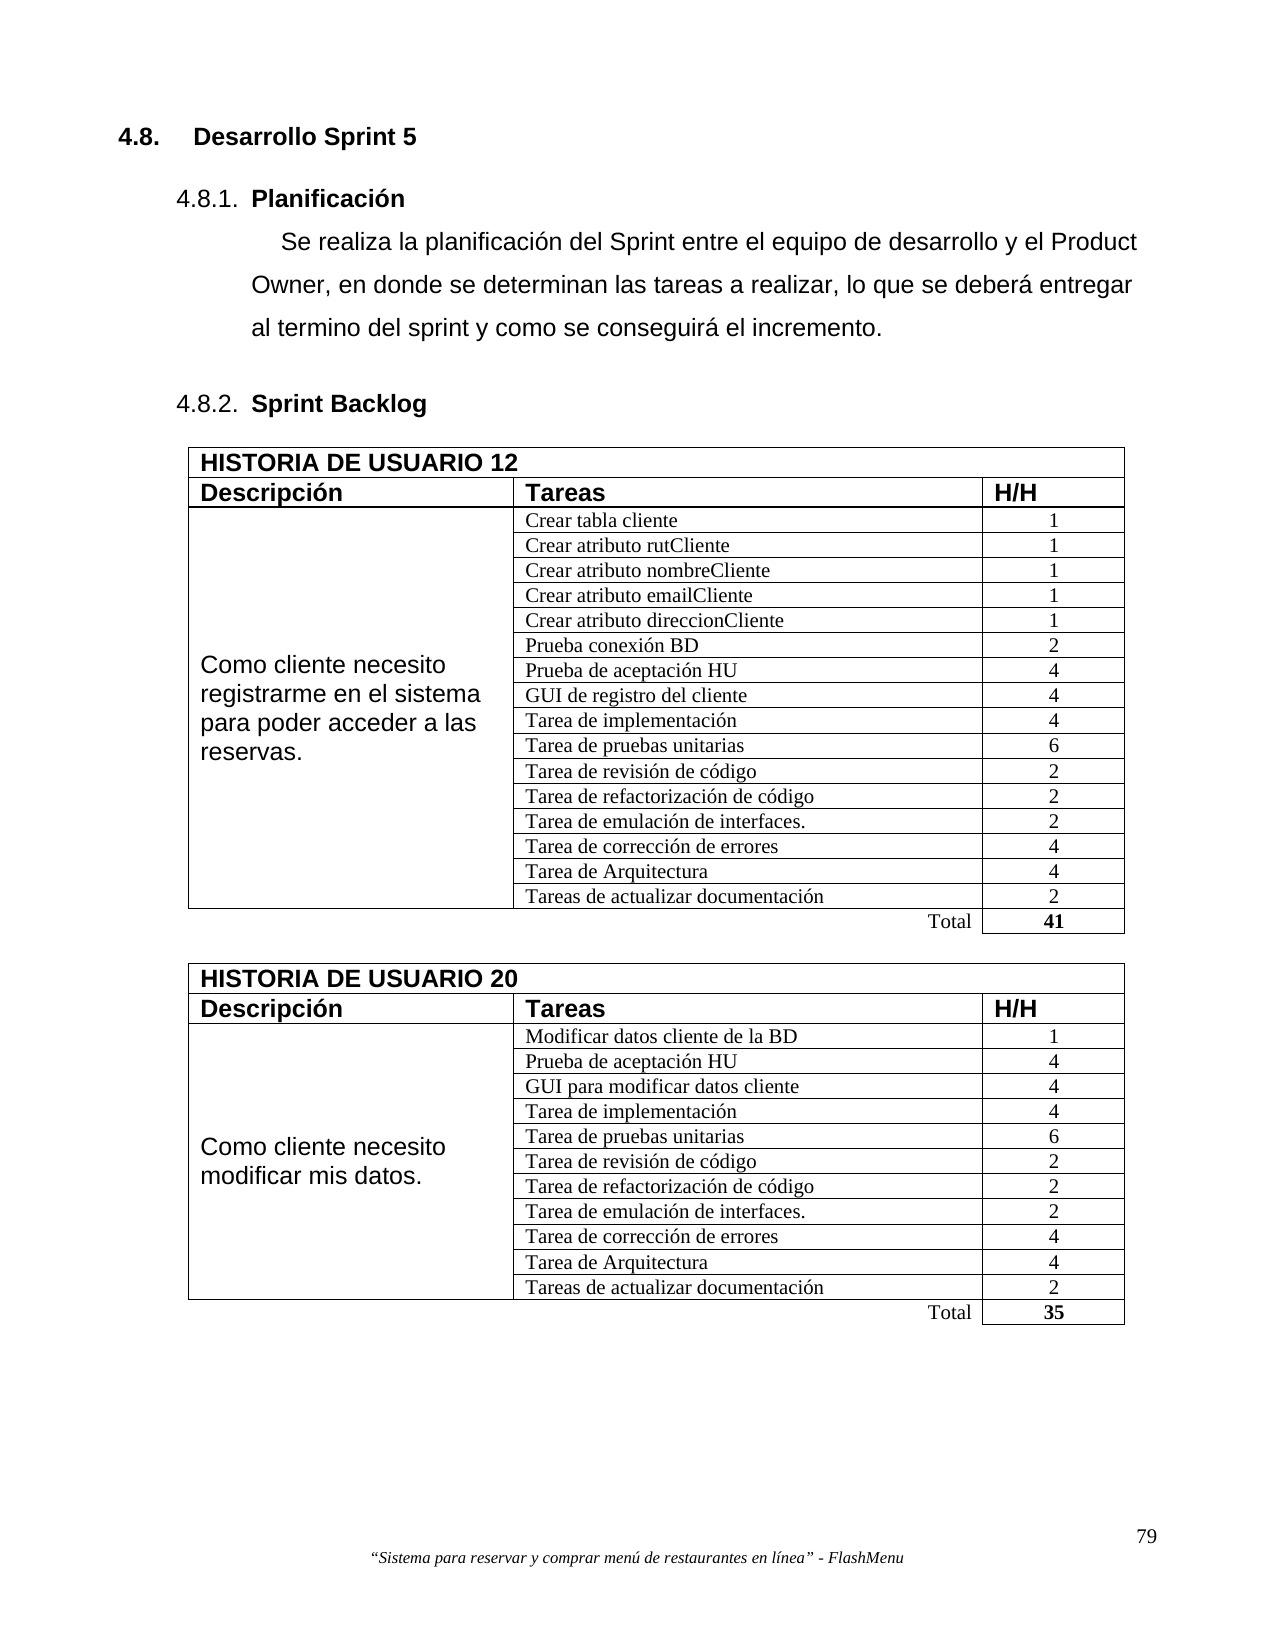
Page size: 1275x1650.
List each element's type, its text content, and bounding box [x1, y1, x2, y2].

table_cell Crear atributo direccionCliente [514, 608, 982, 632]
table_cell Tareas de actualizar documentación [514, 1275, 982, 1299]
table_cell 2 [983, 809, 1124, 833]
table_cell H/H [983, 478, 1124, 506]
table_cell Tarea de refactorización de código [514, 784, 982, 808]
table_cell 4 [983, 1099, 1124, 1123]
table_cell GUI para modificar datos cliente [514, 1074, 982, 1098]
table_cell 1 [983, 583, 1124, 607]
table_cell Prueba de aceptación HU [514, 658, 982, 682]
table_cell Tarea de implementación [514, 708, 982, 732]
subtitle Planificación [176, 184, 1157, 213]
table_cell 2 [983, 759, 1124, 783]
table_cell Como cliente necesito modificar mis datos. [189, 1024, 513, 1299]
table_cell Tarea de Arquitectura [514, 859, 982, 883]
table_cell Descripción [189, 478, 513, 506]
table_cell Tareas [514, 994, 982, 1023]
table_cell 4 [983, 1250, 1124, 1274]
table_cell Crear tabla cliente [514, 508, 982, 532]
table_cell Tarea de refactorización de código [514, 1174, 982, 1198]
table_cell Tarea de pruebas unitarias [514, 1124, 982, 1148]
table_cell Tareas [514, 478, 982, 506]
table_cell Tarea de corrección de errores [514, 1225, 982, 1248]
table_cell 6 [983, 734, 1124, 757]
table_cell Modificar datos cliente de la BD [514, 1024, 982, 1048]
table_cell Como cliente necesito registrarme en el sistema para poder acceder a las reservas. [189, 508, 513, 908]
table_cell 2 [983, 884, 1124, 908]
table_cell Total [189, 1300, 982, 1324]
table_cell 41 [983, 909, 1124, 933]
table_cell Tarea de revisión de código [514, 759, 982, 783]
table_cell 2 [983, 1199, 1124, 1223]
table_cell 1 [983, 608, 1124, 632]
table_cell Total [189, 909, 982, 933]
table_header HISTORIA DE USUARIO 12 [189, 448, 1124, 477]
table_cell 2 [983, 633, 1124, 657]
table_cell 6 [983, 1124, 1124, 1148]
table_cell 2 [983, 784, 1124, 808]
table_cell 35 [983, 1300, 1124, 1324]
table_cell 4 [983, 1074, 1124, 1098]
table_cell 1 [983, 508, 1124, 532]
table_cell Descripción [189, 994, 513, 1023]
table_cell 4 [983, 708, 1124, 732]
table_cell Tarea de emulación de interfaces. [514, 1199, 982, 1223]
table_cell H/H [983, 994, 1124, 1023]
table_cell 1 [983, 558, 1124, 582]
table_cell 4 [983, 1049, 1124, 1073]
table_header HISTORIA DE USUARIO 20 [189, 964, 1124, 993]
table_cell 2 [983, 1174, 1124, 1198]
table_cell Tarea de Arquitectura [514, 1250, 982, 1274]
table_cell Prueba conexión BD [514, 633, 982, 657]
table_cell Tarea de implementación [514, 1099, 982, 1123]
table_cell Tarea de corrección de errores [514, 834, 982, 858]
subtitle Desarrollo Sprint 5 [118, 122, 1157, 151]
table_cell 2 [983, 1275, 1124, 1299]
table_cell 4 [983, 834, 1124, 858]
table_cell Crear atributo rutCliente [514, 533, 982, 557]
table_cell GUI de registro del cliente [514, 683, 982, 707]
table_cell 4 [983, 658, 1124, 682]
table_cell Crear atributo nombreCliente [514, 558, 982, 582]
text Se realiza la planificación del Sprint entre el equipo de desarrollo y el Product Owner, en donde se determinan las tareas a realizar, lo que se deberá entregar al termino del sprint y como se conseguirá el incremento. [251, 227, 1157, 342]
table_cell Prueba de aceptación HU [514, 1049, 982, 1073]
table_cell 4 [983, 859, 1124, 883]
table_cell 2 [983, 1149, 1124, 1173]
table_cell Tarea de revisión de código [514, 1149, 982, 1173]
table_cell Tarea de emulación de interfaces. [514, 809, 982, 833]
table_cell 1 [983, 533, 1124, 557]
subtitle Sprint Backlog [176, 389, 1157, 418]
table_cell Crear atributo emailCliente [514, 583, 982, 607]
table_cell Tarea de pruebas unitarias [514, 734, 982, 757]
table_cell 4 [983, 683, 1124, 707]
table_cell 1 [983, 1024, 1124, 1048]
table_cell 4 [983, 1225, 1124, 1248]
table_cell Tareas de actualizar documentación [514, 884, 982, 908]
